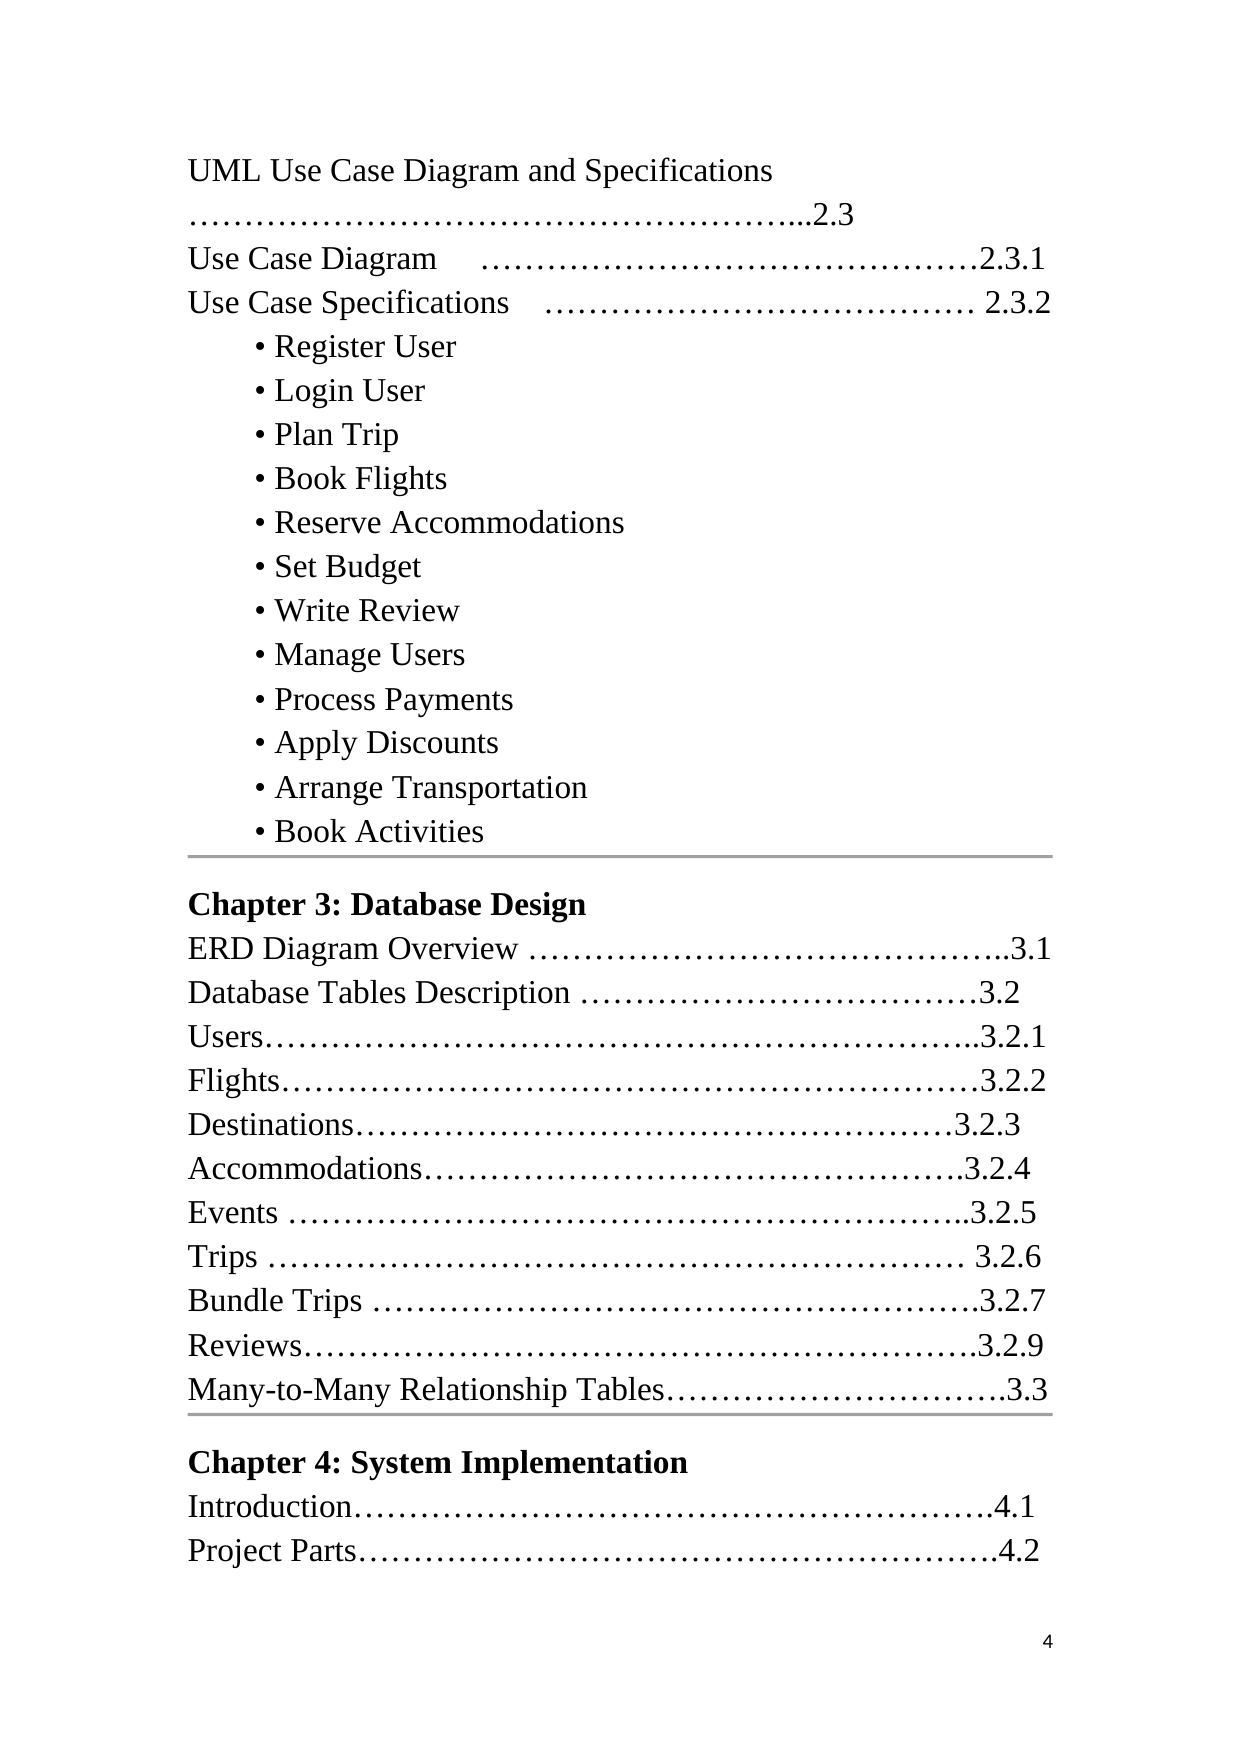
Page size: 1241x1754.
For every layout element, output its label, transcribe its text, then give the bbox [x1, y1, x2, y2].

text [187, 1486, 1053, 1568]
text ERD Diagram Overview ……………………………………..3.1 Database Tables Description ………………………………3.2 Users………………………………………………………..3.2.1 Flights………………………………………………………3.2.2 Destinations………………………………………………3.2.3 Accommodations………………………………………….3.2.4 Events ……………………………………………………..3.2.5 Trips ……………………………………………………… 3.2.6 Bundle Trips ……………………………………………….3.2.7 Reviews…………………………………………………….3.2.9 [187, 928, 1053, 1363]
text Chapter 3: Database Design [187, 884, 1053, 922]
text Chapter 4: System Implementation [187, 1442, 1053, 1480]
text Many-to-Many Relationship Tables………………………….3.3 [187, 1369, 1053, 1407]
text UML Use Case Diagram and Specifications ………………………………………………...2.3 Use Case Diagram ………………………………………2.3.1 Use Case Specifications ………………………………… 2.3.2 • Register User • Login User • Plan Trip • Book Flights • Reserve Accommodations • Set Budget • Write Review • Manage Users • Process Payments • Apply Discounts • Arrange Transportation • Book Activities [187, 150, 1053, 849]
